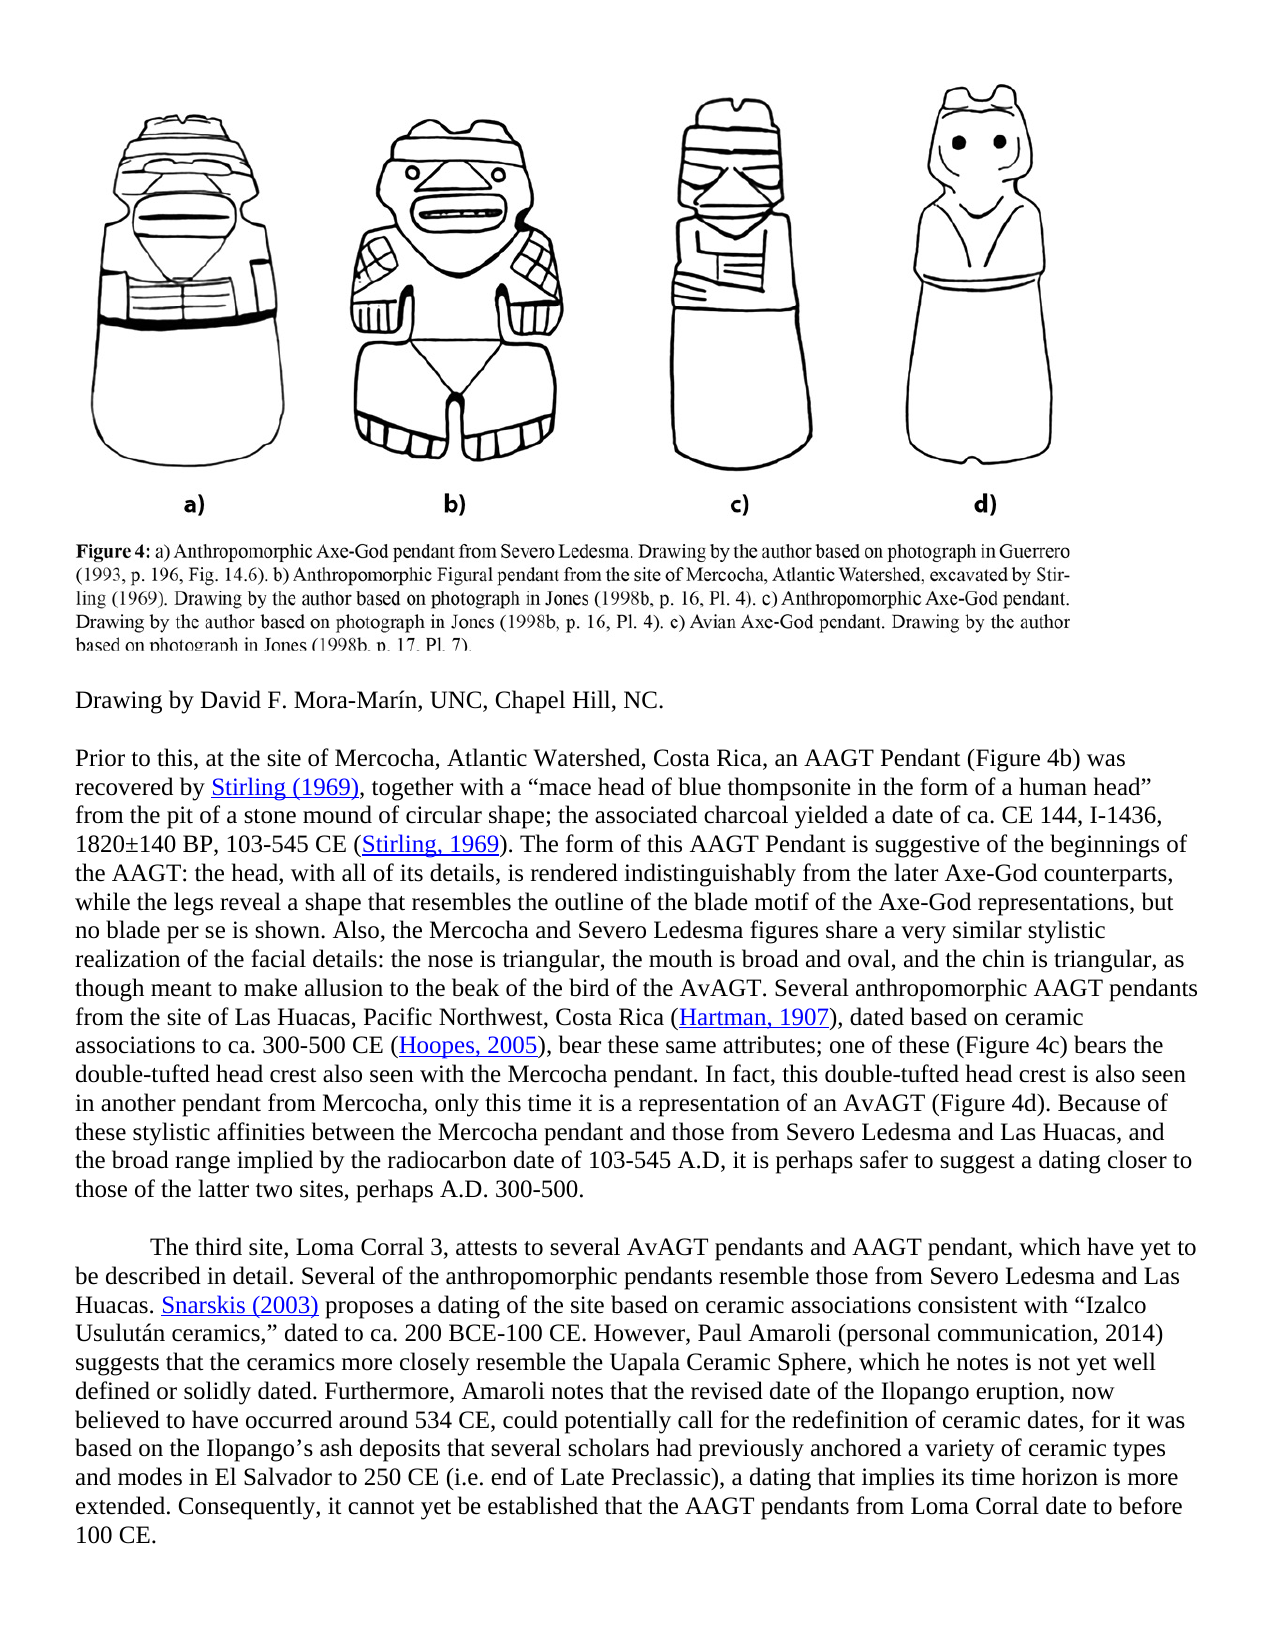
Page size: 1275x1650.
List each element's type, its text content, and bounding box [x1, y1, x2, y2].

picture [75, 75, 1070, 651]
text The third site, Loma Corral 3, attests to several AvAGT pendants and AAGT pendant, which have yet to be described in detail. Several of the anthropomorphic pendants resemble those from Severo Ledesma and Las Huacas. Snarskis (2003) proposes a dating of the site based on ceramic associations consistent with “Izalco Usulután ceramics,” dated to ca. 200 BCE-100 CE. However, Paul Amaroli (personal communication, 2014) suggests that the ceramics more closely resemble the Uapala Ceramic Sphere, which he notes is not yet well defined or solidly dated. Furthermore, Amaroli notes that the revised date of the Ilopango eruption, now believed to have occurred around 534 CE, could potentially call for the redefinition of ceramic dates, for it was based on the Ilopango’s ash deposits that several scholars had previously anchored a variety of ceramic types and modes in El Salvador to 250 CE (i.e. end of Late Preclassic), a dating that implies its time horizon is more extended. Consequently, it cannot yet be established that the AAGT pendants from Loma Corral date to before 100 CE. [75, 1232, 1200, 1548]
text Prior to this, at the site of Mercocha, Atlantic Watershed, Costa Rica, an AAGT Pendant (Figure 4b) was recovered by Stirling (1969), together with a “mace head of blue thompsonite in the form of a human head” from the pit of a stone mound of circular shape; the associated charcoal yielded a date of ca. CE 144, I-1436, 1820±140 BP, 103-545 CE (Stirling, 1969). The form of this AAGT Pendant is suggestive of the beginnings of the AAGT: the head, with all of its details, is rendered indistinguishably from the later Axe-God counterparts, while the legs reveal a shape that resembles the outline of the blade motif of the Axe-God representations, but no blade per se is shown. Also, the Mercocha and Severo Ledesma figures share a very similar stylistic realization of the facial details: the nose is triangular, the mouth is broad and oval, and the chin is triangular, as though meant to make allusion to the beak of the bird of the AvAGT. Several anthropomorphic AAGT pendants from the site of Las Huacas, Pacific Northwest, Costa Rica (Hartman, 1907), dated based on ceramic associations to ca. 300-500 CE (Hoopes, 2005), bear these same attributes; one of these (Figure 4c) bears the double-tufted head crest also seen with the Mercocha pendant. In fact, this double-tufted head crest is also seen in another pendant from Mercocha, only this time it is a representation of an AvAGT (Figure 4d). Because of these stylistic affinities between the Mercocha pendant and those from Severo Ledesma and Las Huacas, and the broad range implied by the radiocarbon date of 103-545 A.D, it is perhaps safer to suggest a dating closer to those of the latter two sites, perhaps A.D. 300-500. [75, 743, 1200, 1203]
text Drawing by David F. Mora-Marín, UNC, Chapel Hill, NC. [75, 685, 1200, 714]
